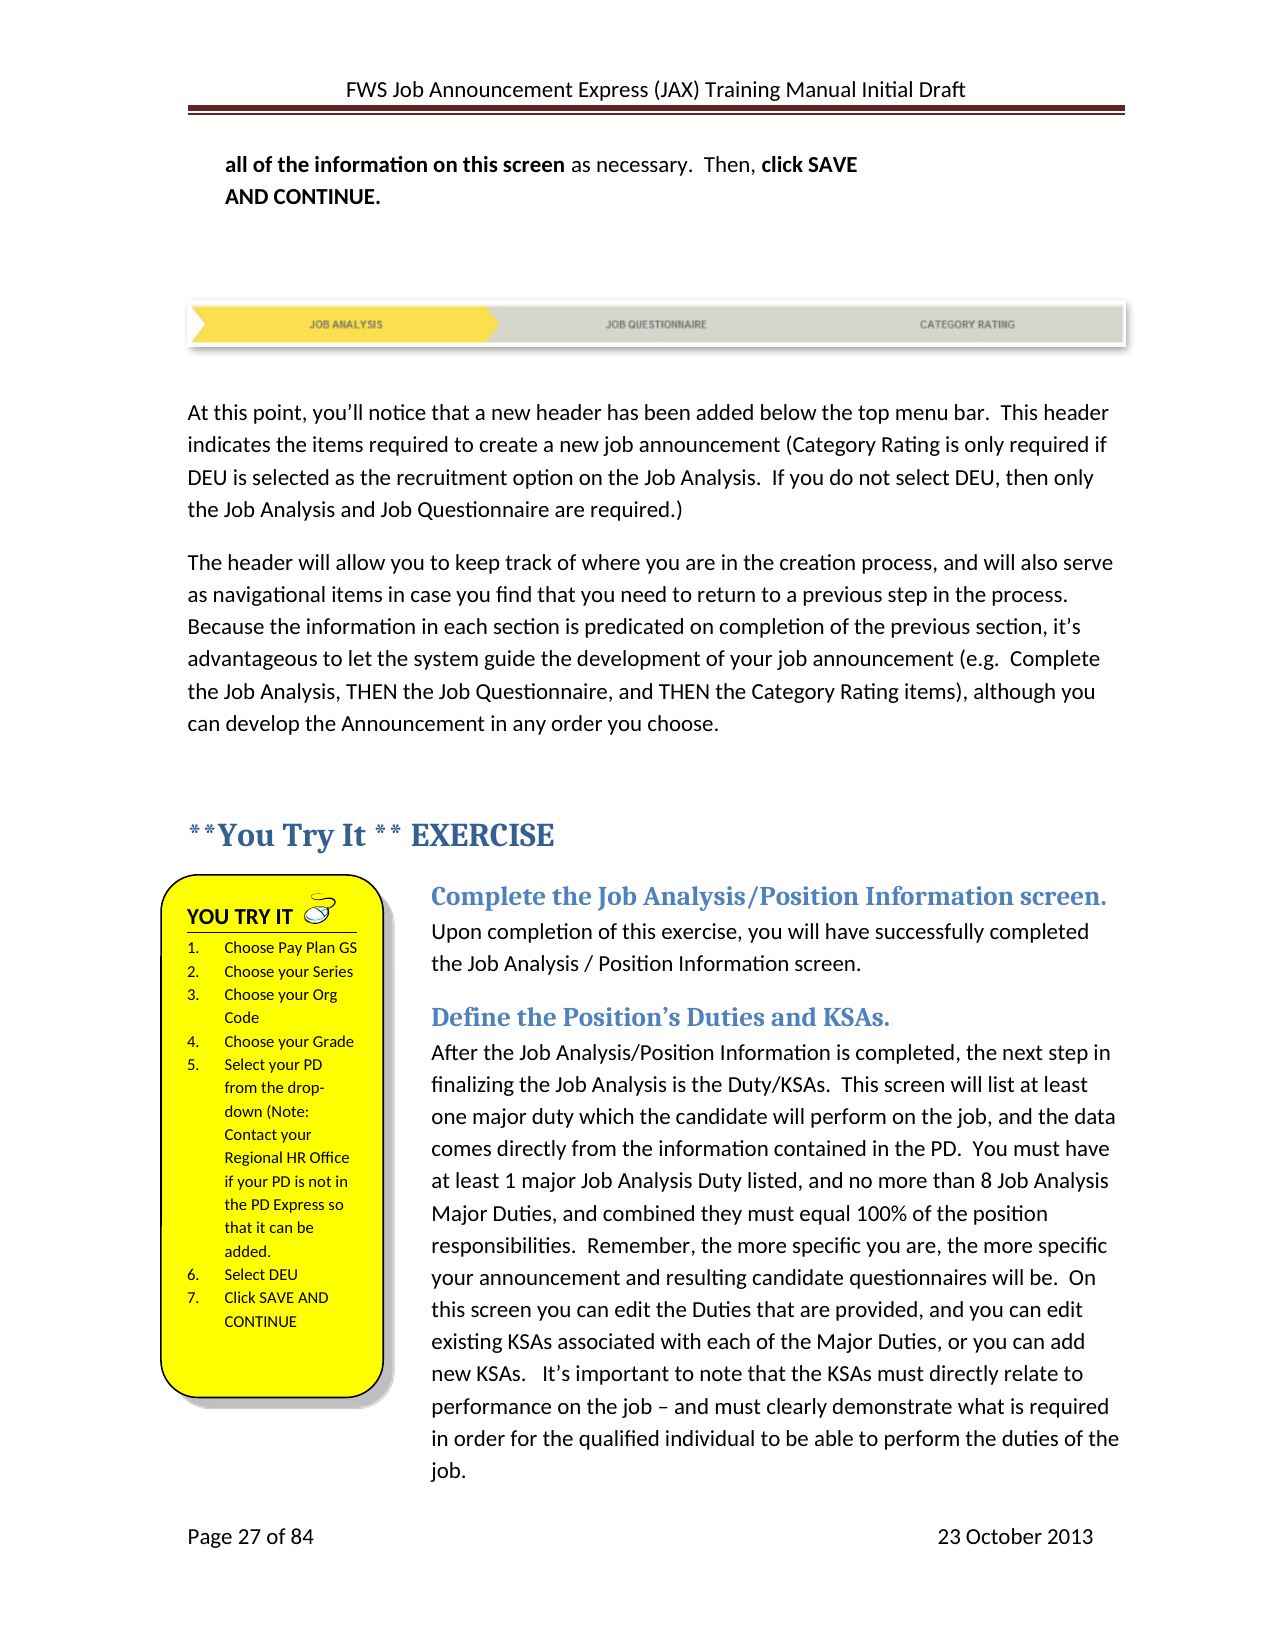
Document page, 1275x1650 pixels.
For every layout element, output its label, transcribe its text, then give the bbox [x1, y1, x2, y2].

text Upon completion of this exercise, you will have successfully completed the Job Analysis / Position Information screen. [431, 917, 1125, 977]
text The header will allow you to keep track of where you are in the creation process, and will also serve as navigational items in case you find that you need to return to a previous step in the process. Because the information in each section is predicated on completion of the previous section, it’s advantageous to let the system guide the development of your job announcement (e.g. Complete the Job Analysis, THEN the Job Questionnaire, and THEN the Category Rating items), although you can develop the Announcement in any order you choose. [187, 548, 1125, 737]
text After the Job Analysis/Position Information is completed, the next step in finalizing the Job Analysis is the Duty/KSAs. This screen will list at least one major duty which the candidate will perform on the job, and the data comes directly from the information contained in the PD. You must have at least 1 major Job Analysis Duty listed, and no more than 8 Job Analysis Major Duties, and combined they must equal 100% of the position responsibilities. Remember, the more specific you are, the more specific your announcement and resulting candidate questionnaires will be. On this screen you can edit the Duties that are provided, and you can edit existing KSAs associated with each of the Major Duties, or you can add new KSAs. It’s important to note that the KSAs must directly relate to performance on the job – and must clearly demonstrate what is required in order for the qualified individual to be able to perform the duties of the job. [431, 1038, 1125, 1484]
text At this point, you’ll notice that a new header has been added below the top menu bar. This header indicates the items required to create a new job announcement (Category Rating is only required if DEU is selected as the recruitment option on the Job Analysis. If you do not select DEU, then only the Job Analysis and Job Questionnaire are required.) [187, 288, 1125, 523]
subtitle Define the Position’s Duties and KSAs. [431, 1002, 1125, 1033]
subtitle **You Try It ** EXERCISE [187, 816, 1125, 854]
subtitle Complete the Job Analysis/Position Information screen. [431, 881, 1125, 912]
